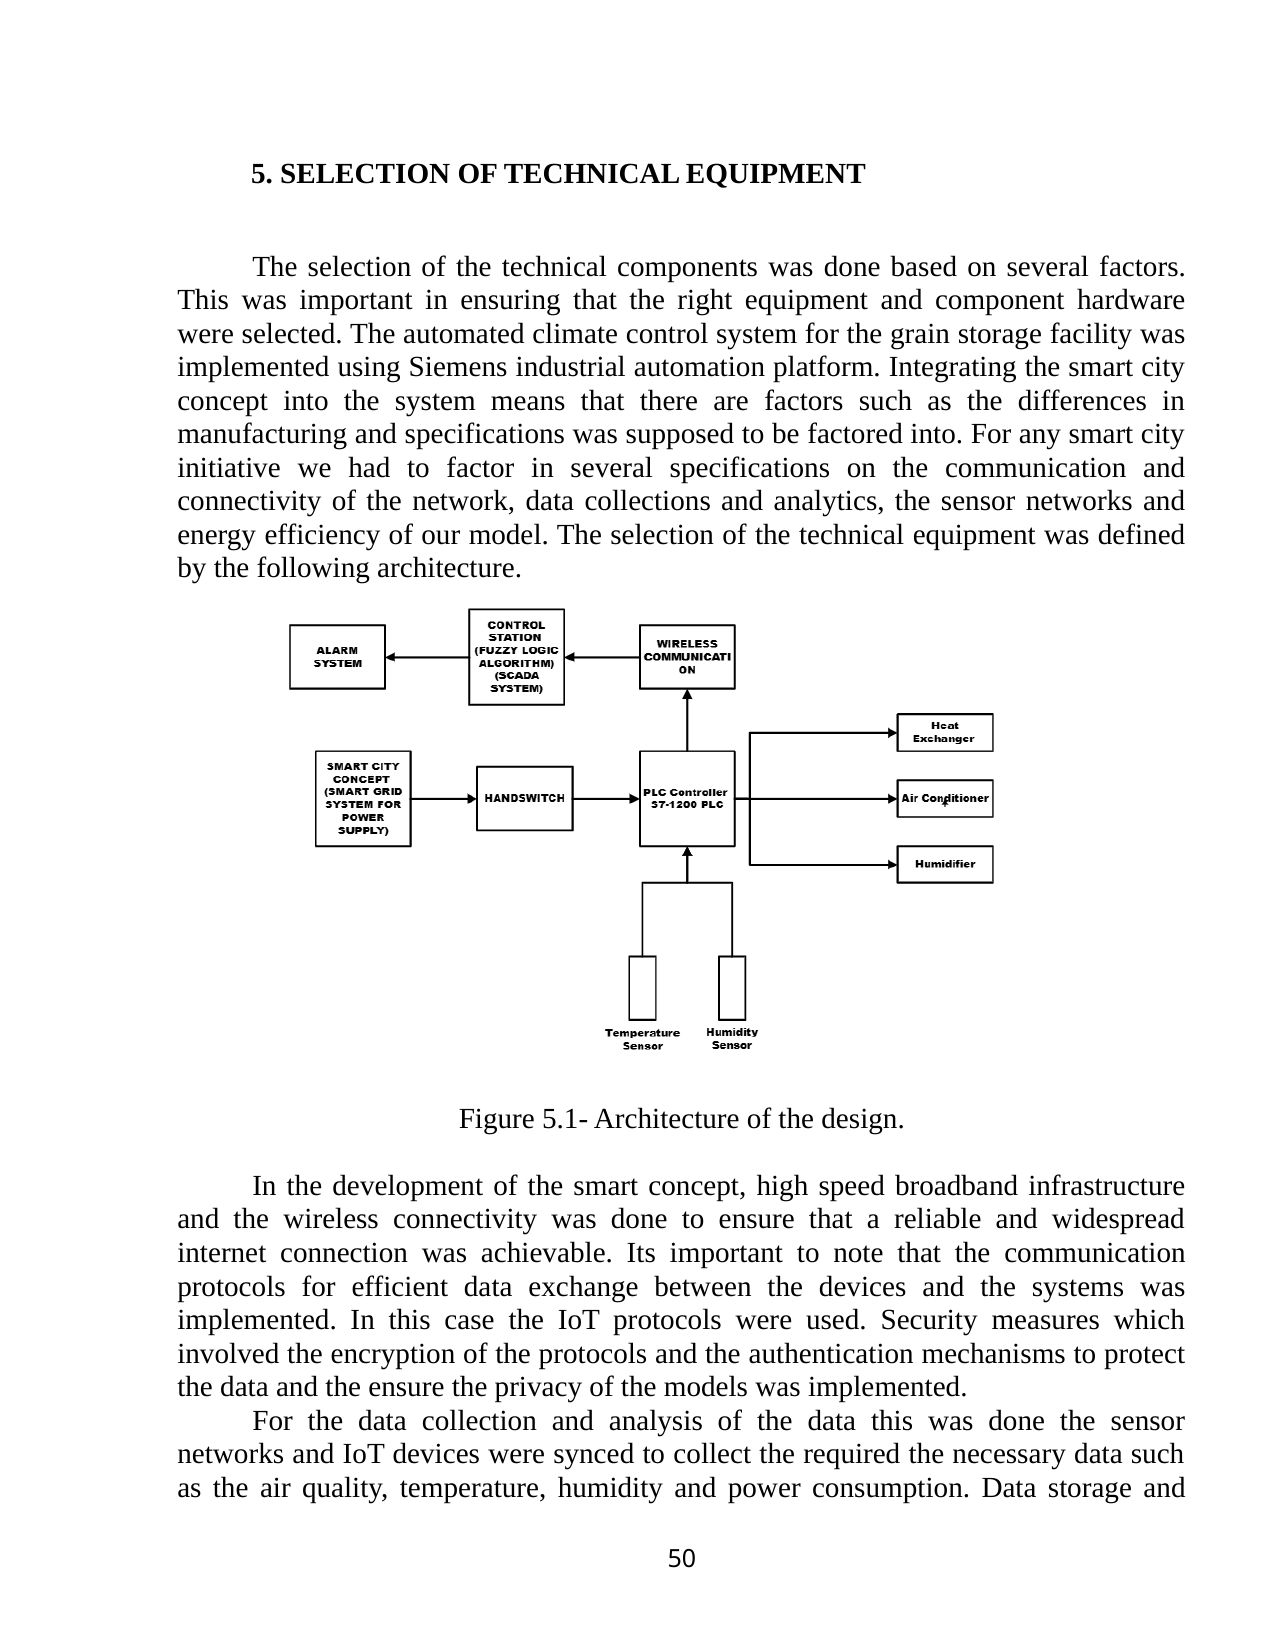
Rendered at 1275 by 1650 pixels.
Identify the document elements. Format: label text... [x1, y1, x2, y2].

text The selection of the technical components was done based on several factors. This was important in ensuring that the right equipment and component hardware were selected. The automated climate control system for the grain storage facility was implemented using Siemens industrial automation platform. Integrating the smart city concept into the system means that there are factors such as the differences in manufacturing and specifications was supposed to be factored into. For any smart city initiative we had to factor in several specifications on the communication and connectivity of the network, data collections and analytics, the sensor networks and energy efficiency of our model. The selection of the technical equipment was defined by the following architecture. [177, 249, 1186, 584]
subtitle 5. SELECTION OF TECHNICAL EQUIPMENT [251, 156, 1186, 189]
picture [252, 584, 1033, 1101]
text Figure 5.1- Architecture of the design. [177, 1101, 1186, 1134]
text In the development of the smart concept, high speed broadband infrastructure and the wireless connectivity was done to ensure that a reliable and widespread internet connection was achievable. Its important to note that the communication protocols for efficient data exchange between the devices and the systems was implemented. In this case the IoT protocols were used. Security measures which involved the encryption of the protocols and the authentication mechanisms to protect the data and the ensure the privacy of the models was implemented. [177, 1168, 1186, 1403]
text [177, 1403, 1186, 1503]
